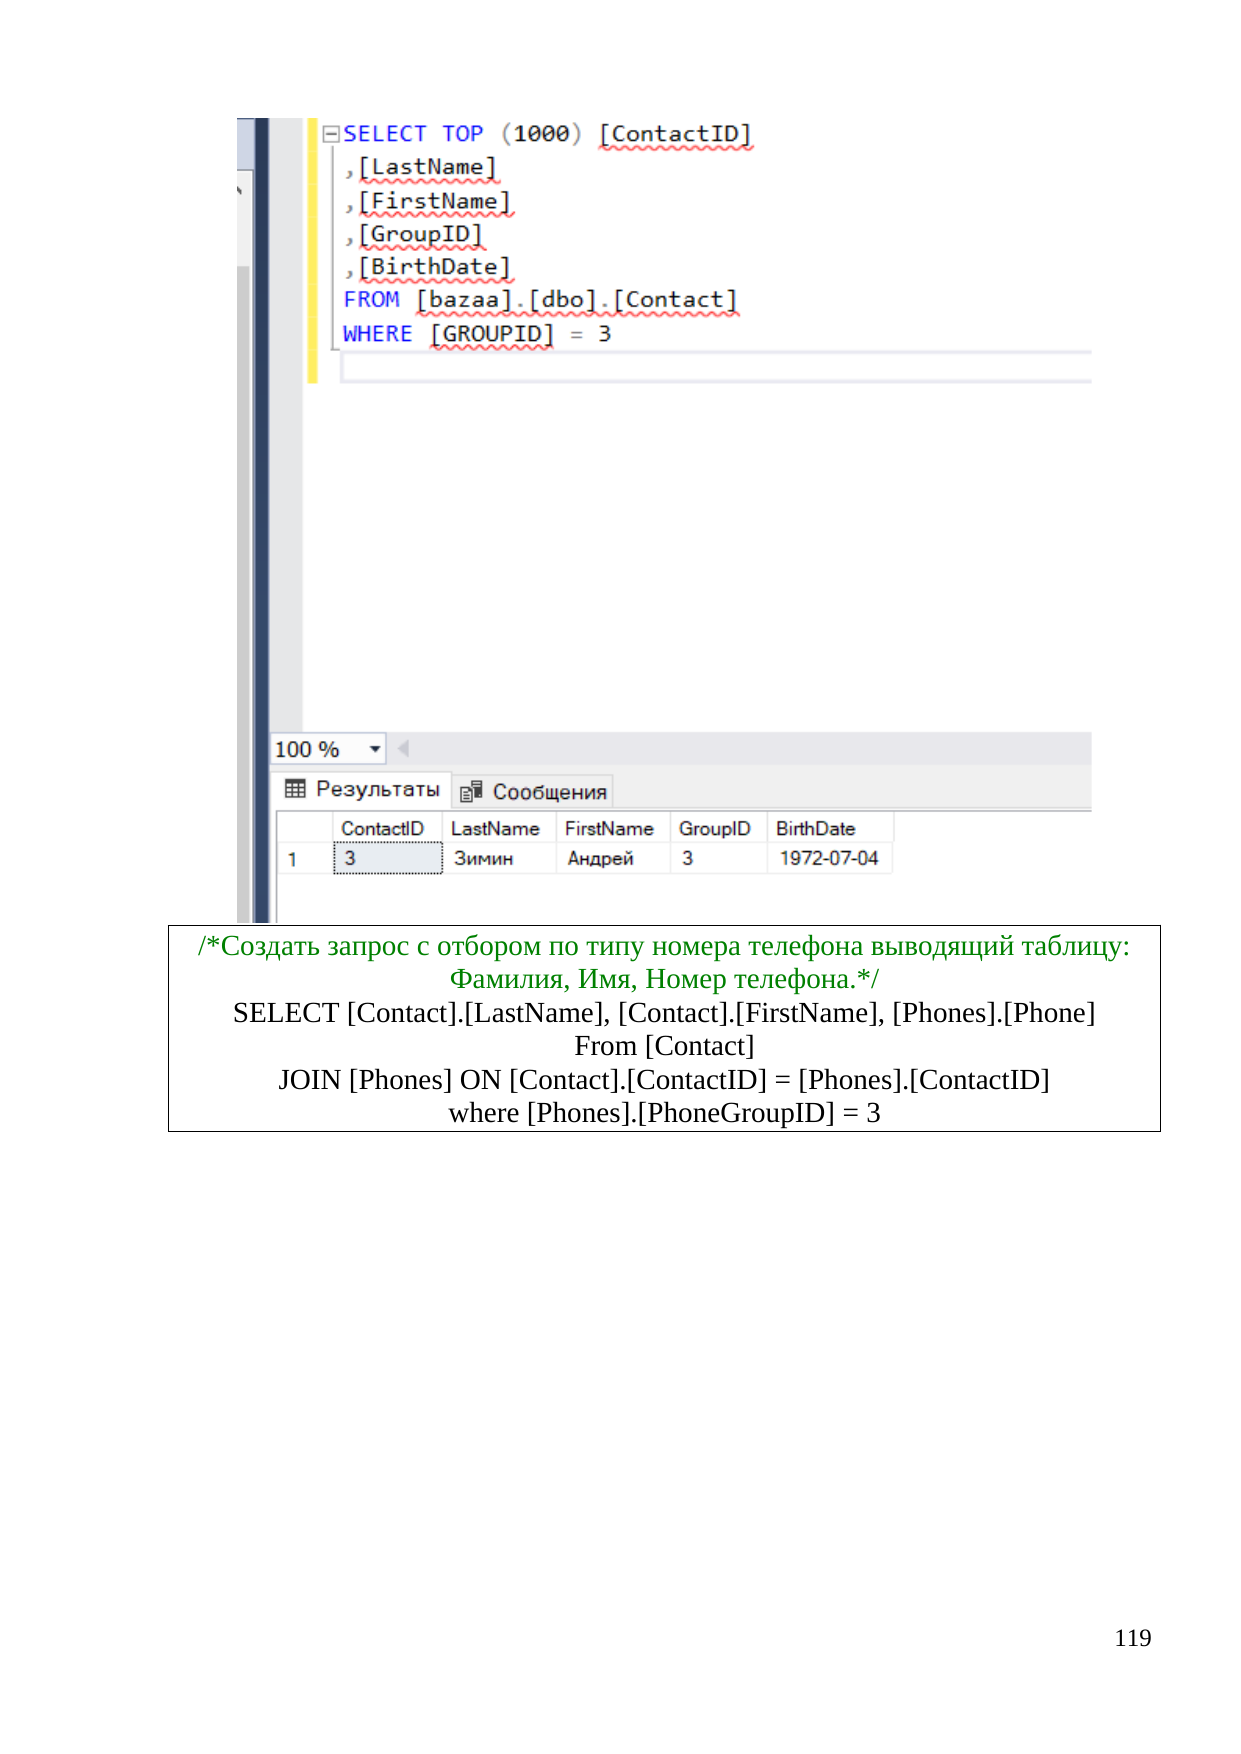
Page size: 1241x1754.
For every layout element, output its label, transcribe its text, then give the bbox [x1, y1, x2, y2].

text where [Phones].[PhoneGroupID] = 3 [169, 1092, 1160, 1131]
text From [Contact] [177, 1028, 1152, 1062]
text JOIN [Phones] ON [Contact].[ContactID] = [Phones].[ContactID] [177, 1062, 1152, 1092]
picture [237, 118, 1092, 923]
text /*Создать запрос с отбором по типу номера телефона выводящий таблицу: Фамилия, Имя, Номер телефона.*/ [169, 926, 1160, 995]
text SELECT [Contact].[LastName], [Contact].[FirstName], [Phones].[Phone] [177, 995, 1152, 1028]
